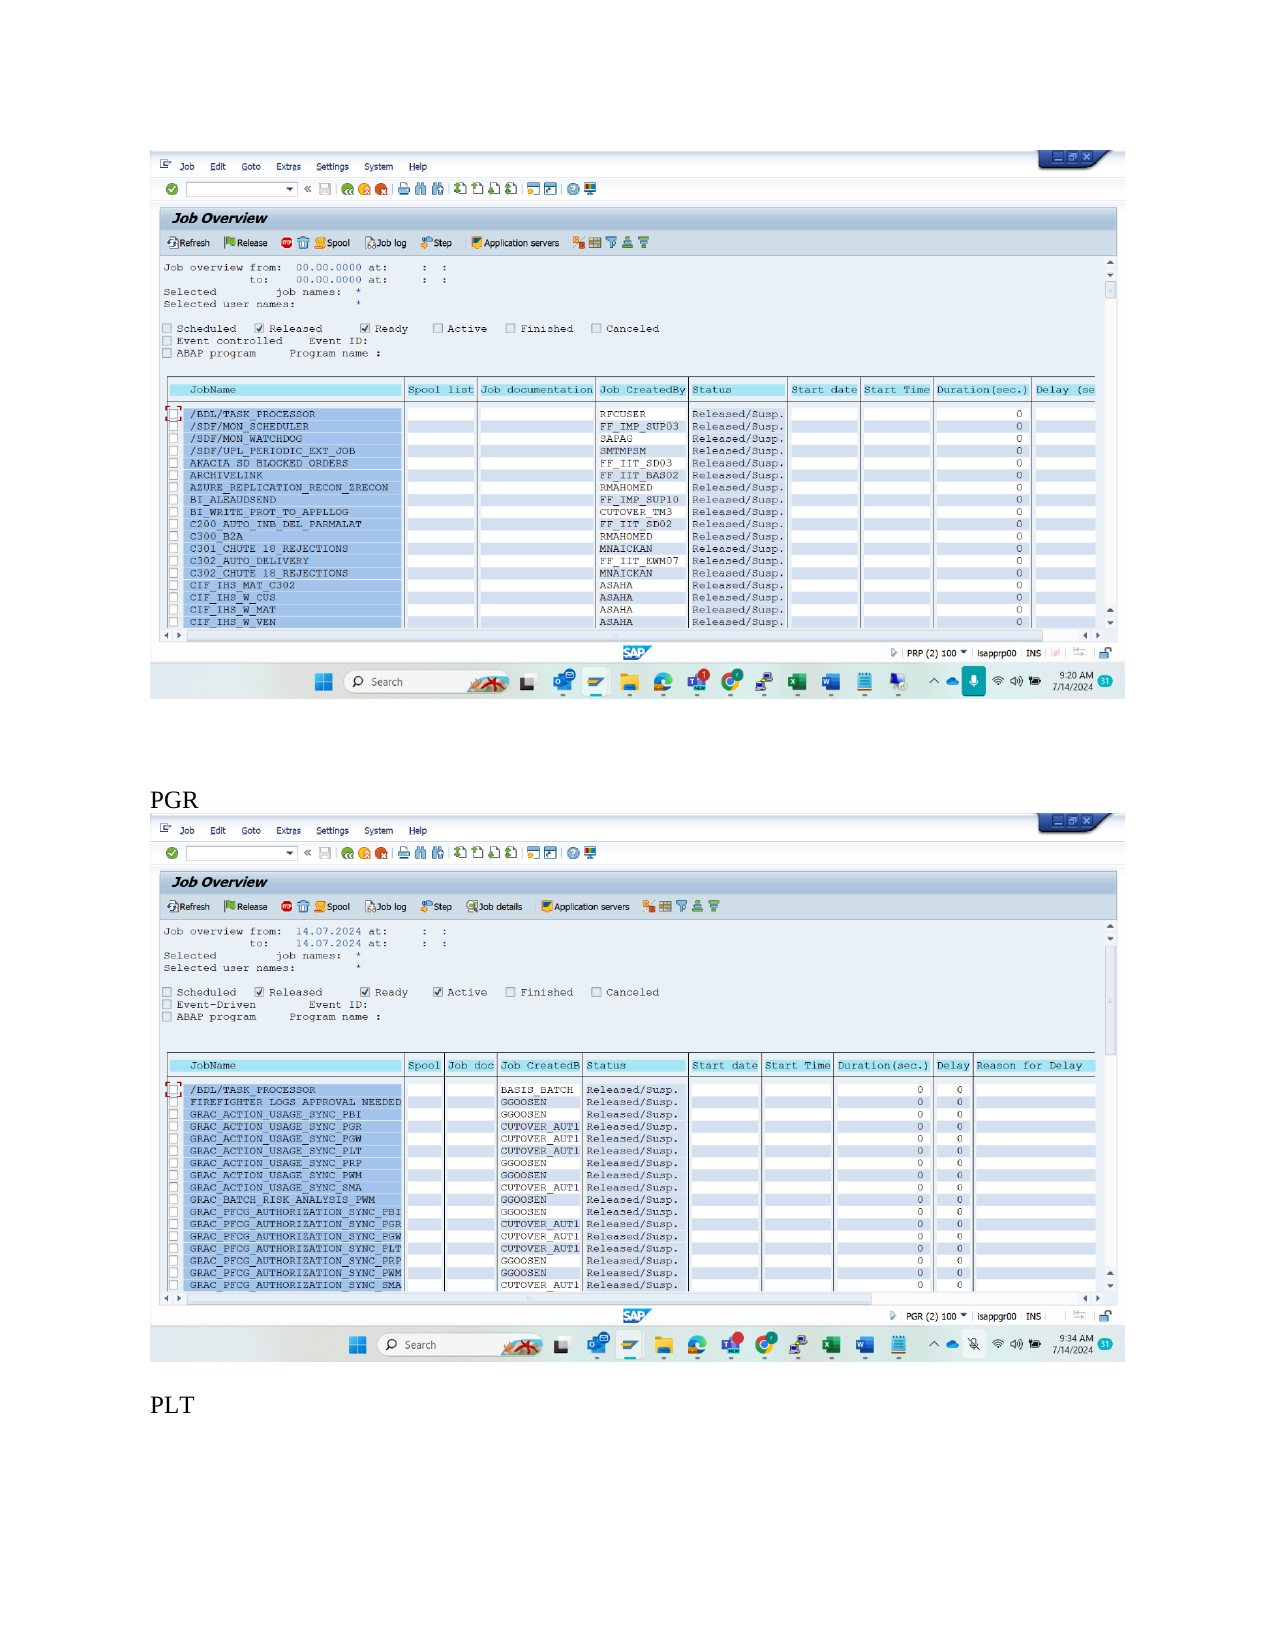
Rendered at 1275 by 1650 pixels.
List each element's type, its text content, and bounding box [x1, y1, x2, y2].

text PLT [150, 1391, 1125, 1419]
picture [150, 813, 1125, 1362]
text PGR [150, 785, 1125, 813]
picture [150, 150, 1125, 699]
